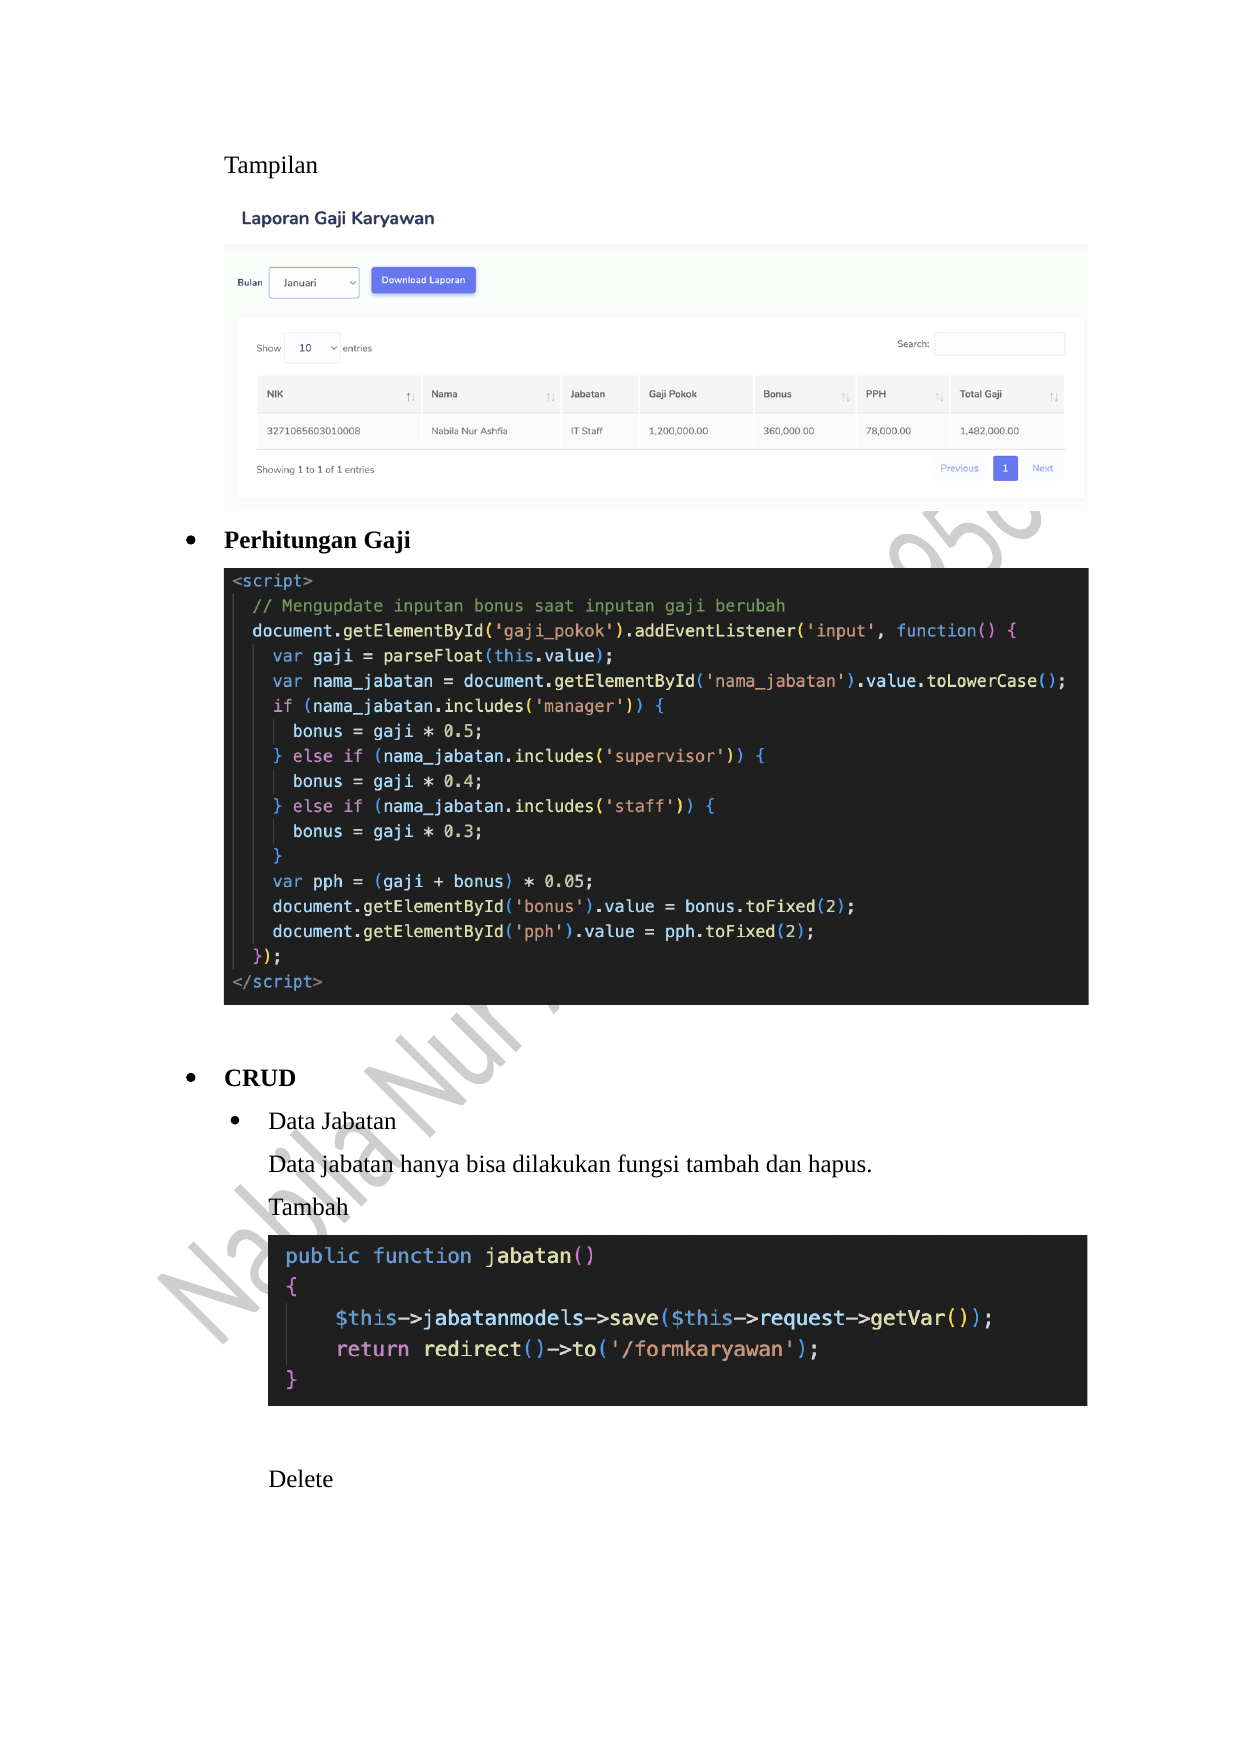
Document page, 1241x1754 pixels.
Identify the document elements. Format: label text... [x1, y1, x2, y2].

list Tambah [268, 1192, 1090, 1221]
picture [223, 568, 1089, 1005]
list CRUD [186, 1063, 1090, 1092]
list Data jabatan hanya bisa dilakukan fungsi tambah dan hapus. [268, 1149, 1090, 1178]
picture [223, 193, 1089, 511]
text Tampilan [224, 150, 1090, 179]
list Data Jabatan [231, 1106, 1090, 1135]
list Delete [268, 1464, 1090, 1493]
picture [268, 1235, 1088, 1406]
list Perhitungan Gaji [186, 525, 1090, 554]
